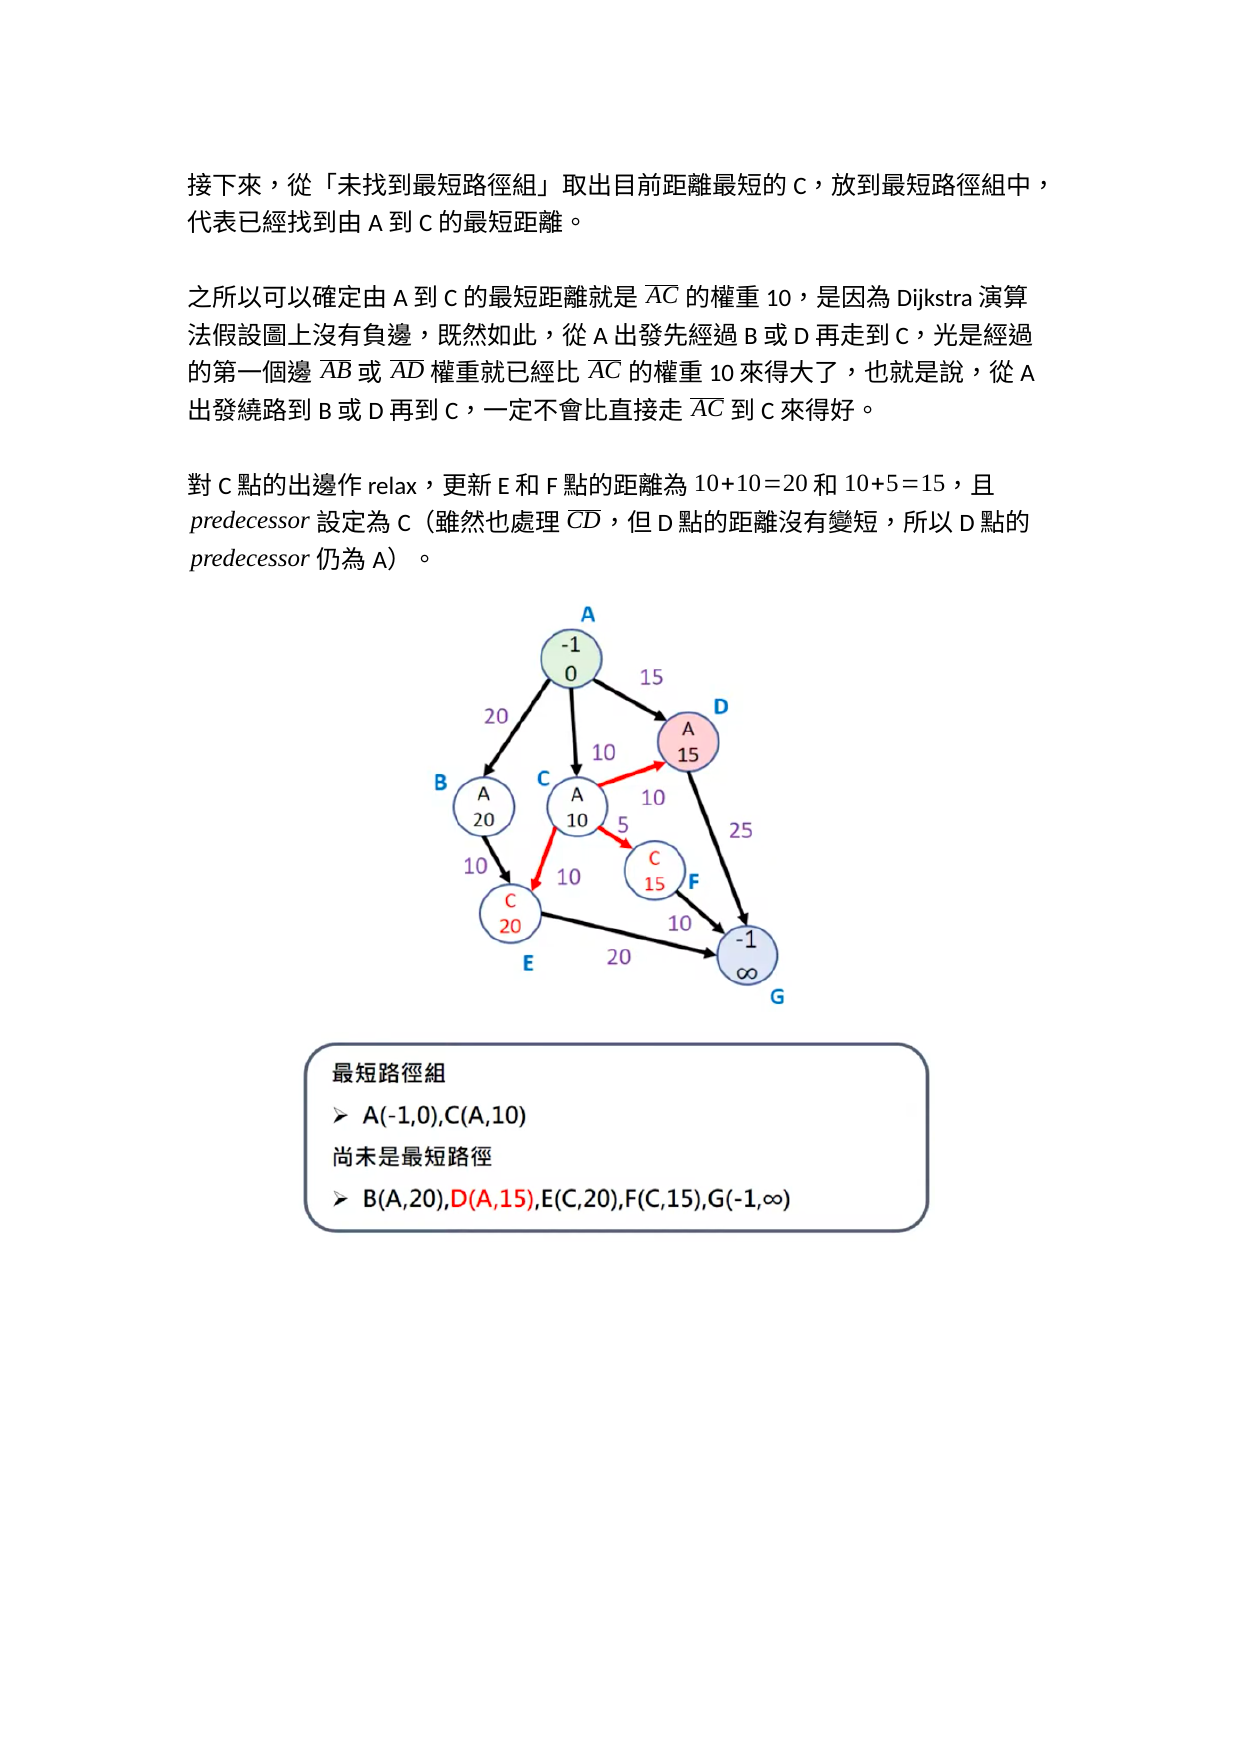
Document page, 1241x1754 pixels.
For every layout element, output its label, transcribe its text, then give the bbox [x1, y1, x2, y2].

text 對 C 點的出邊作 relax，更新 E 和 F 點的距離為 和 ，且 設定為 C（雖然也處理 ，但 D 點的距離沒有變短，所以 D 點的 仍為 A）。 [187, 464, 1053, 577]
picture [298, 1032, 935, 1242]
text 接下來，從「未找到最短路徑組」取出目前距離最短的 C，放到最短路徑組中，代表已經找到由 A 到 C 的最短距離。 [187, 164, 1053, 239]
picture [416, 598, 793, 1012]
text 之所以可以確定由 A 到 C 的最短距離就是 的權重 10，是因為 Dijkstra 演算法假設圖上沒有負邊，既然如此，從 A 出發先經過 B 或 D 再走到 C，光是經過的第一個邊 或 權重就已經比 的權重 10 來得大了，也就是說，從 A 出發繞路到 B 或 D 再到 C，一定不會比直接走 到 C 來得好。 [187, 277, 1053, 427]
